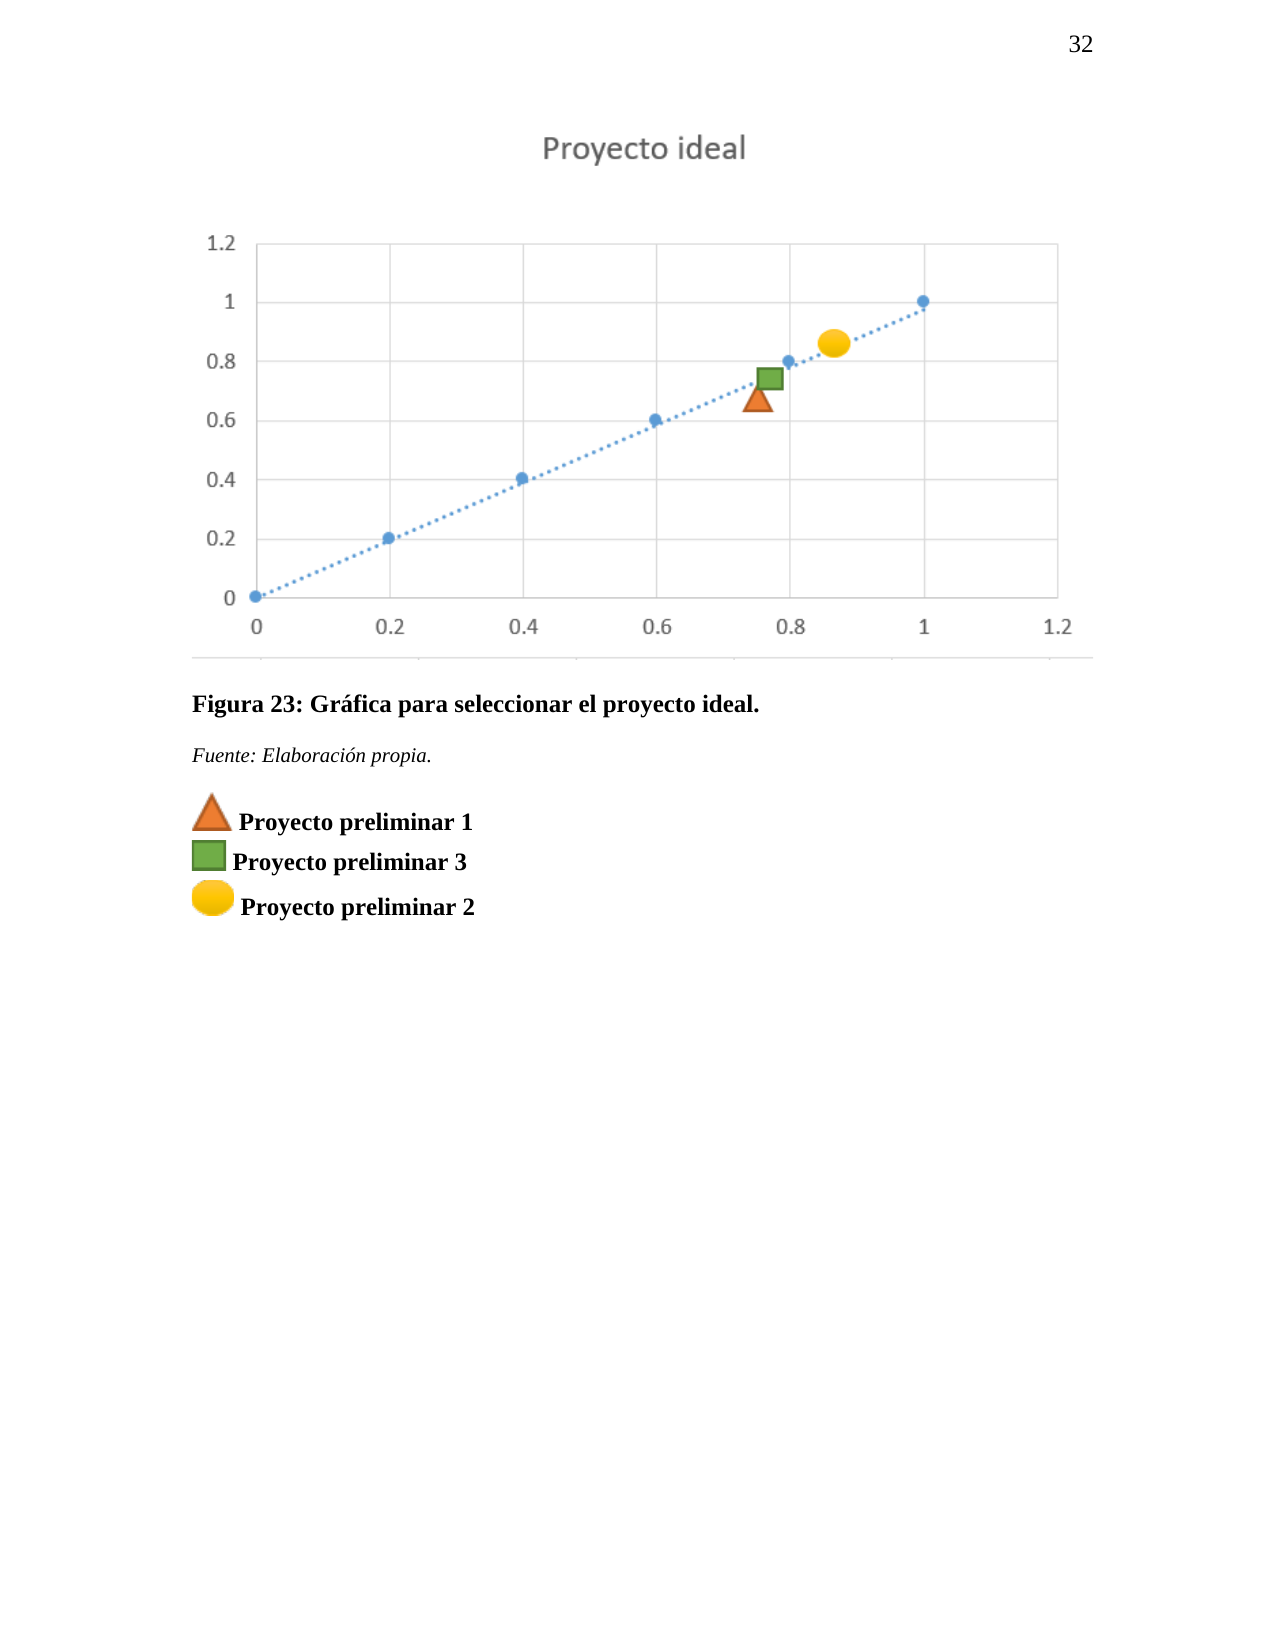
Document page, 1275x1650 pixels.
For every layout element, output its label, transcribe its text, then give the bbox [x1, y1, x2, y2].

text Fuente: Elaboración propia. [192, 743, 1093, 767]
text Proyecto preliminar 3 [192, 841, 1093, 876]
text Proyecto preliminar 2 [192, 880, 1093, 921]
text Figura 23: Gráfica para seleccionar el proyecto ideal. [192, 689, 1093, 718]
picture [191, 880, 234, 916]
picture [191, 791, 233, 831]
picture [191, 840, 227, 871]
picture [191, 118, 1094, 660]
text Proyecto preliminar 1 [192, 792, 1093, 836]
